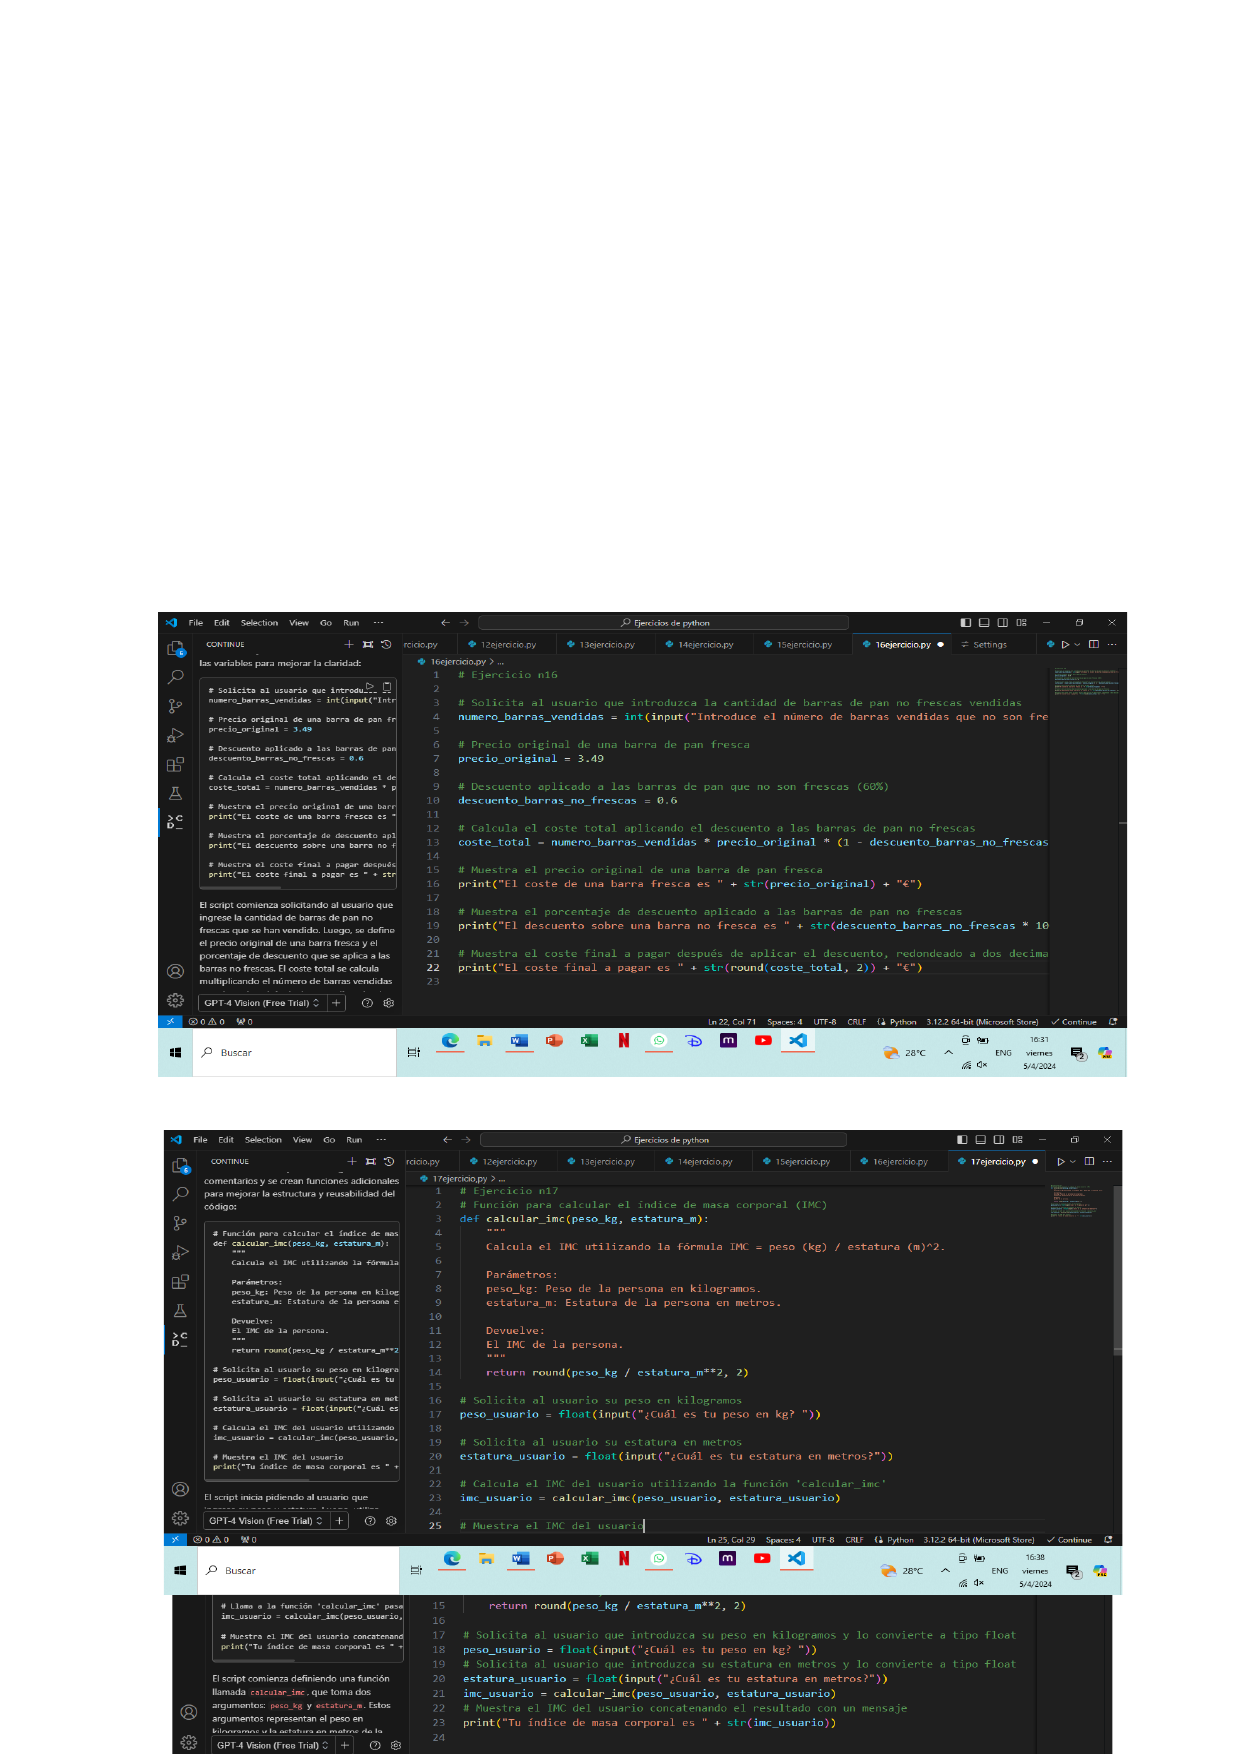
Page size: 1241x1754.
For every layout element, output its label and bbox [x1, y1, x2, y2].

picture [163, 1130, 1123, 1754]
picture [158, 612, 1128, 1077]
